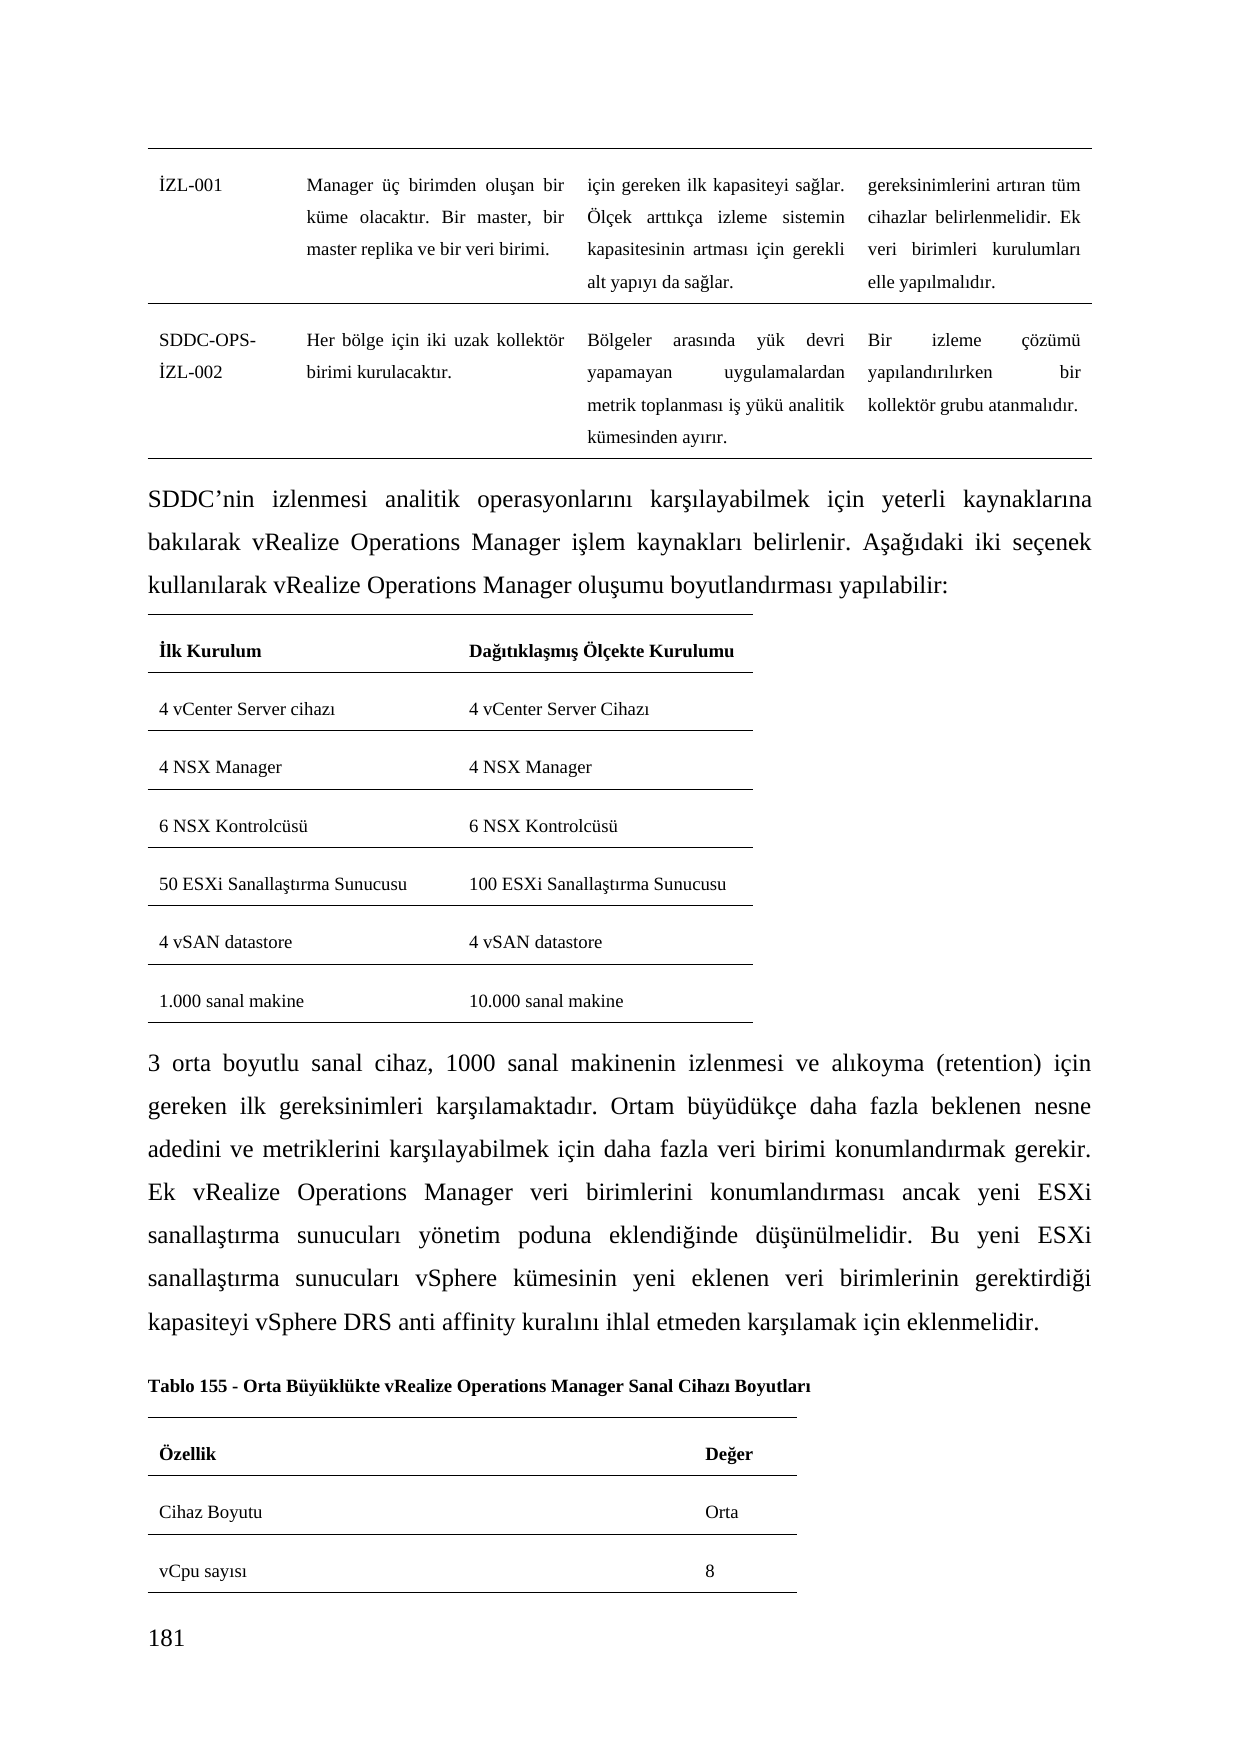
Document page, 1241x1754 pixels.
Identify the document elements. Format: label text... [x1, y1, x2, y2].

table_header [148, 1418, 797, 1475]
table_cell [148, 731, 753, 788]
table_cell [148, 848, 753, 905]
text SDDC’nin izlenmesi analitik operasyonlarını karşılayabilmek için yeterli kaynaklarına bakılarak vRealize Operations Manager işlem kaynakları belirlenir. Aşağıdaki iki seçenek kullanılarak vRealize Operations Manager oluşumu boyutlandırması yapılabilir: [148, 484, 1093, 599]
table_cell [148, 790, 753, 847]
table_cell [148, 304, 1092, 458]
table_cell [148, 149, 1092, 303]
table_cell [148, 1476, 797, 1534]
text 3 orta boyutlu sanal cihaz, 1000 sanal makinenin izlenmesi ve alıkoyma (retention) için gereken ilk gereksinimleri karşılamaktadır. Ortam büyüdükçe daha fazla beklenen nesne adedini ve metriklerini karşılayabilmek için daha fazla veri birimi konumlandırmak gerekir. Ek vRealize Operations Manager veri birimlerini konumlandırması ancak yeni ESXi sanallaştırma sunucuları yönetim poduna eklendiğinde düşünülmelidir. Bu yeni ESXi sanallaştırma sunucuları vSphere kümesinin yeni eklenen veri birimlerinin gerektirdiği kapasiteyi vSphere DRS anti affinity kuralını ihlal etmeden karşılamak için eklenmelidir. [148, 1048, 1093, 1335]
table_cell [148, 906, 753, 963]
text Tablo 155 - Orta Büyüklükte vRealize Operations Manager Sanal Cihazı Boyutları [148, 1375, 1093, 1396]
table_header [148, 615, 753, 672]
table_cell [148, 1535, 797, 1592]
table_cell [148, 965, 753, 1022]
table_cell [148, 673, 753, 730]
